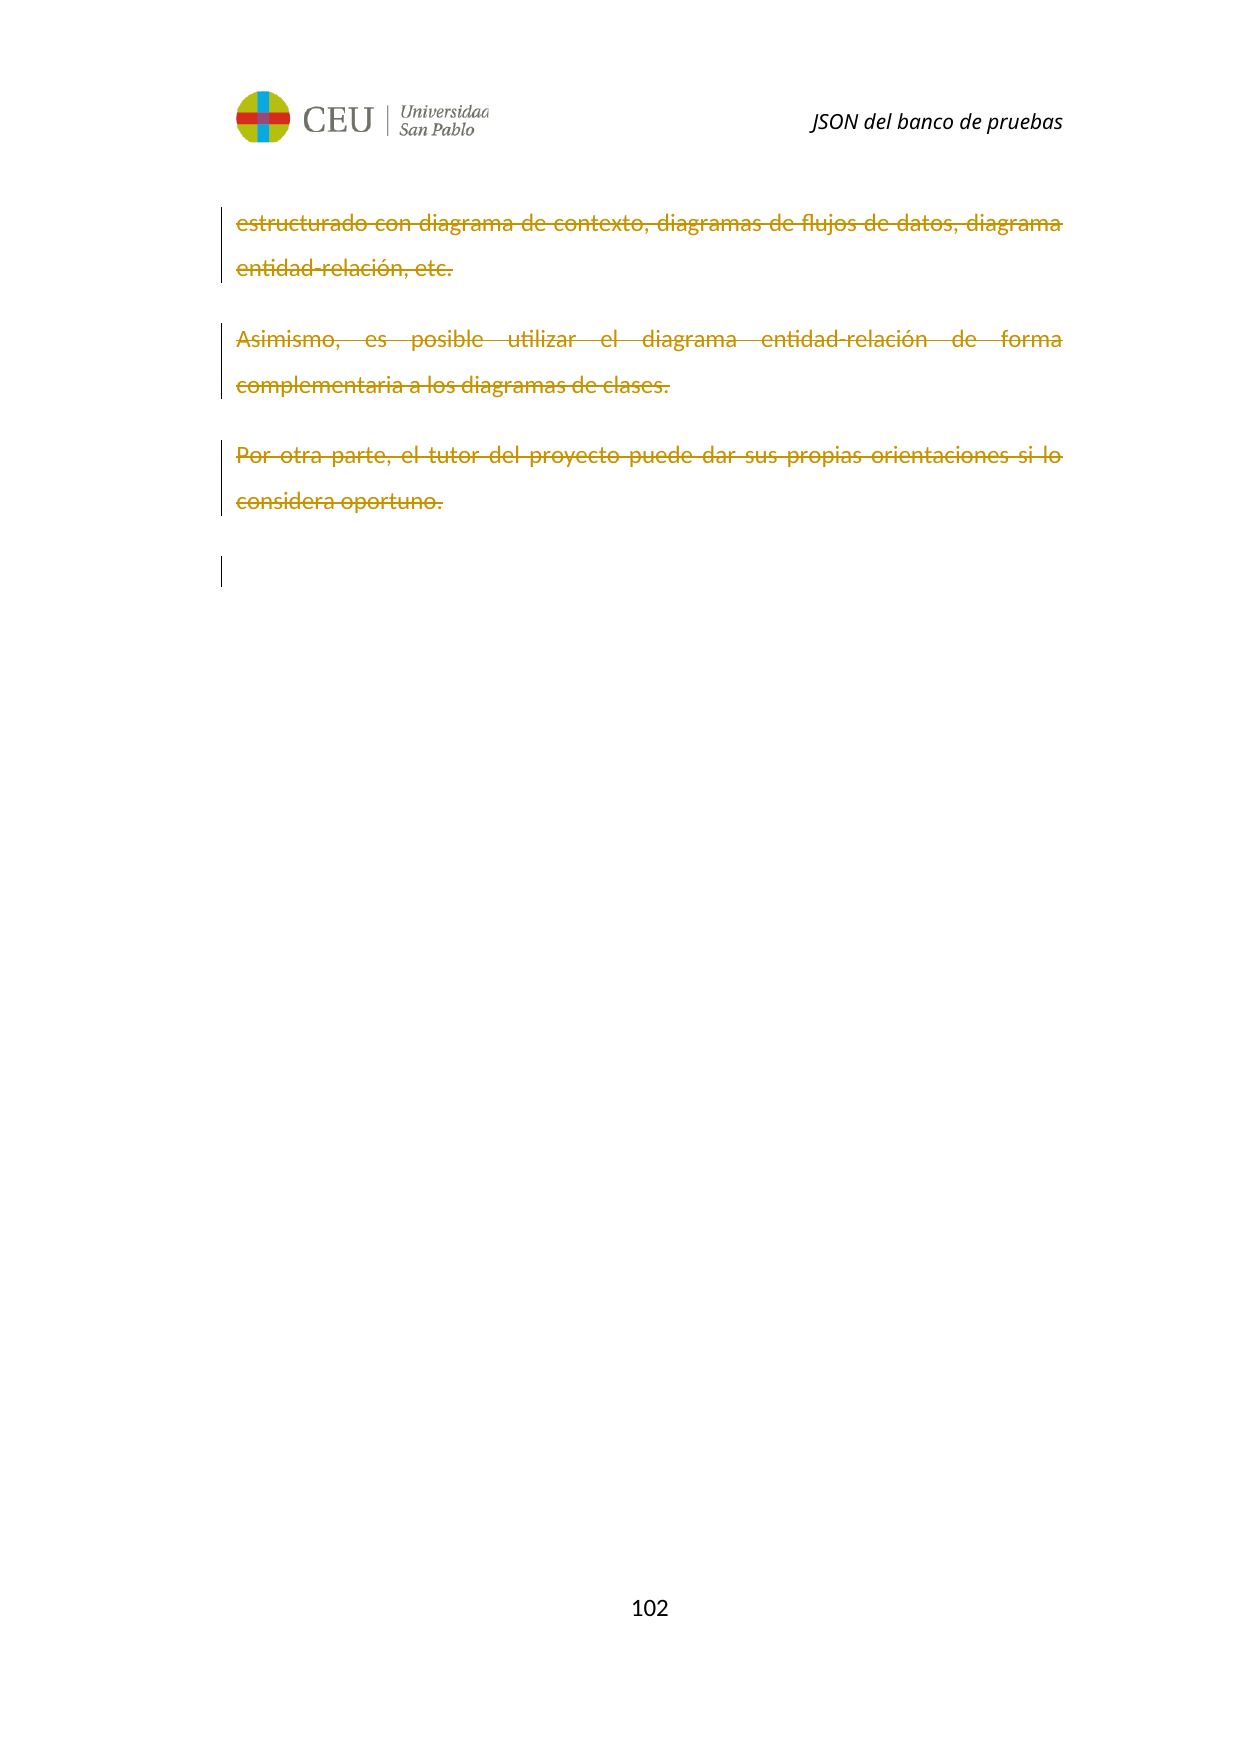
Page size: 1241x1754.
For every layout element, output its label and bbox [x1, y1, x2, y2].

picture [235, 89, 489, 143]
